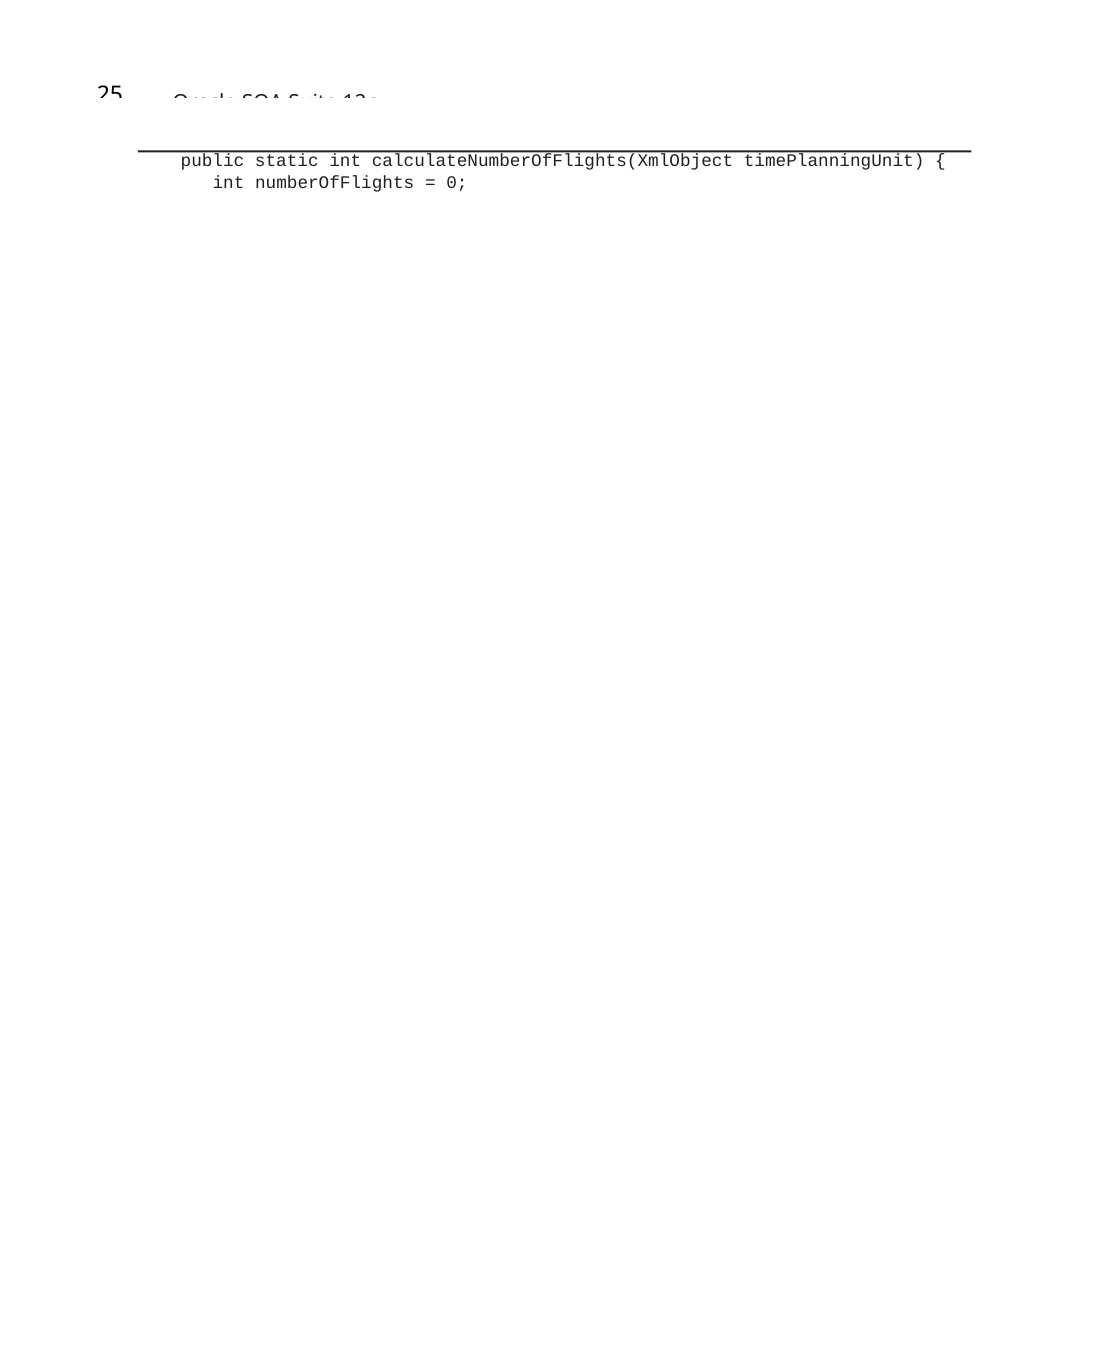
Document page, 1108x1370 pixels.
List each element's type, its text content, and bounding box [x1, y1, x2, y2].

text public static int calculateNumberOfFlights(XmlObject timePlanningUnit) { int numberOfFlights = 0; [180, 152, 948, 194]
